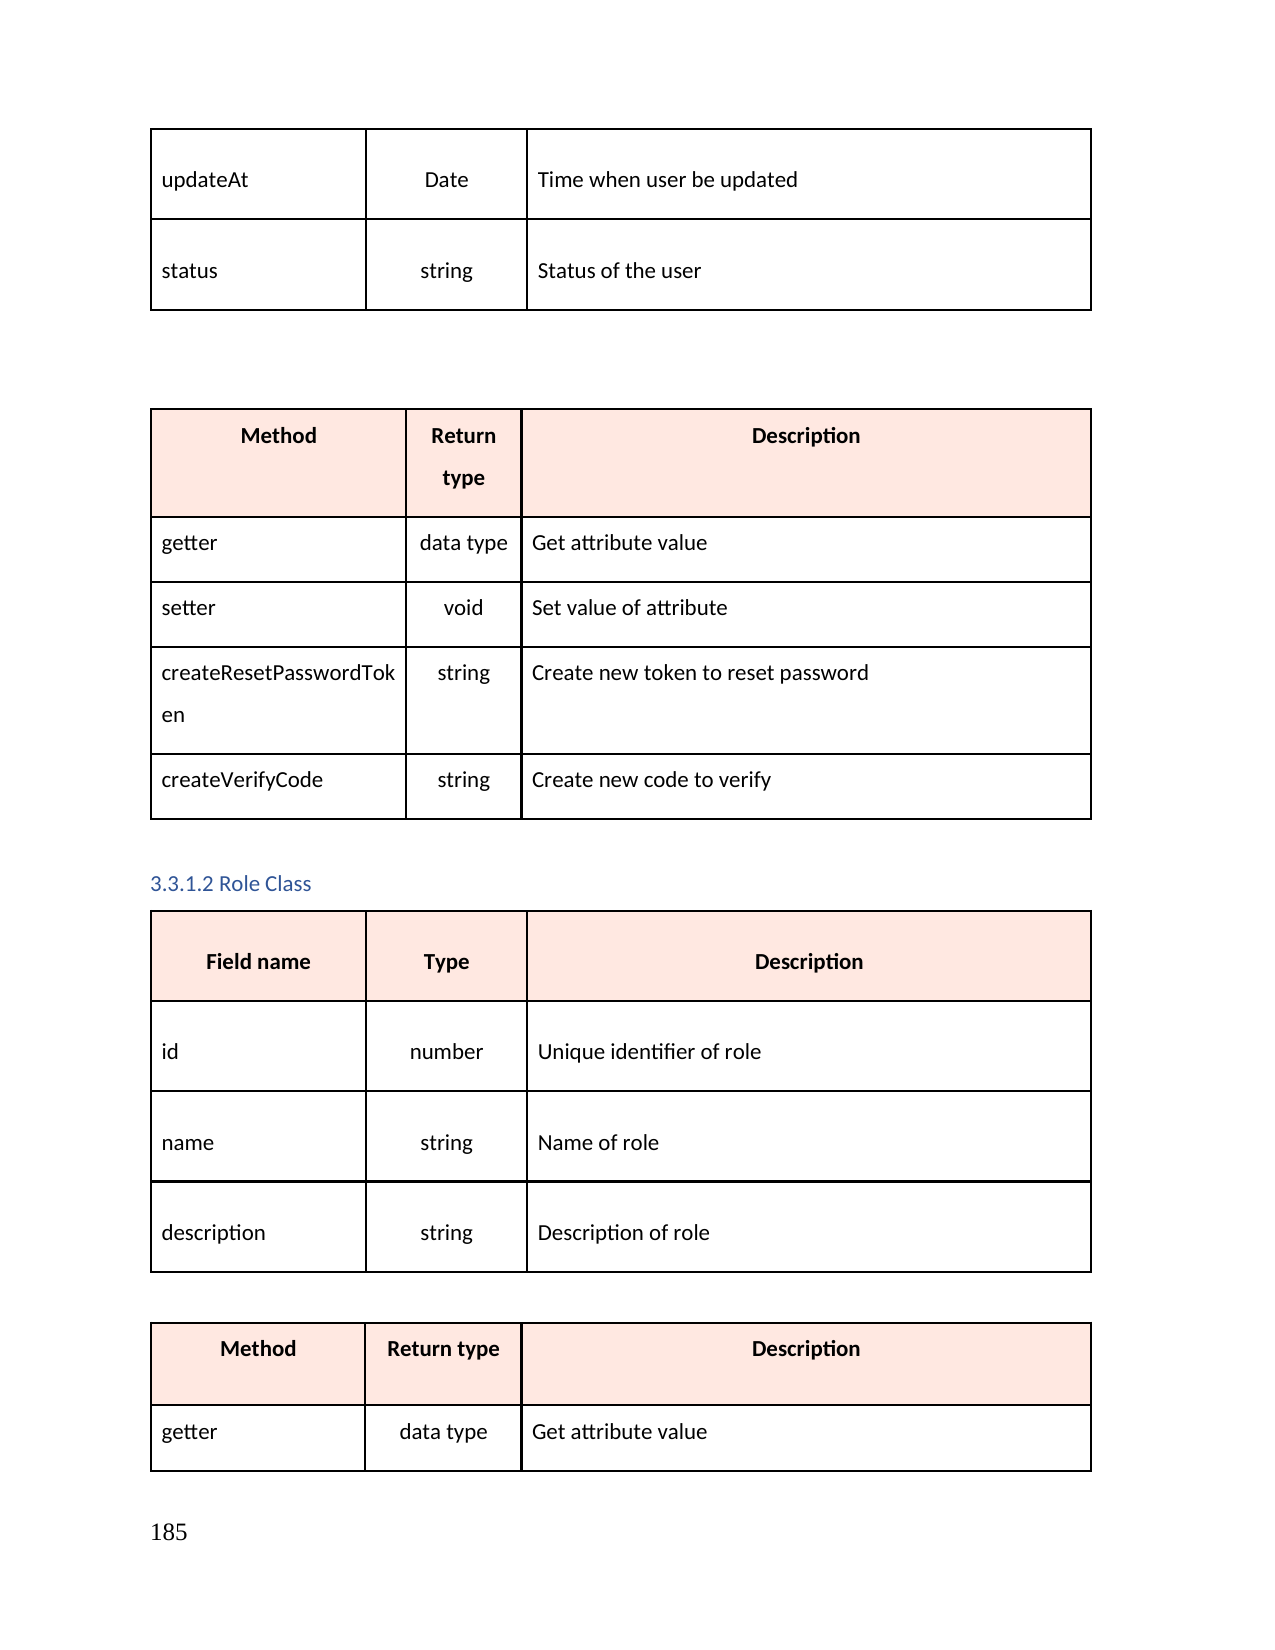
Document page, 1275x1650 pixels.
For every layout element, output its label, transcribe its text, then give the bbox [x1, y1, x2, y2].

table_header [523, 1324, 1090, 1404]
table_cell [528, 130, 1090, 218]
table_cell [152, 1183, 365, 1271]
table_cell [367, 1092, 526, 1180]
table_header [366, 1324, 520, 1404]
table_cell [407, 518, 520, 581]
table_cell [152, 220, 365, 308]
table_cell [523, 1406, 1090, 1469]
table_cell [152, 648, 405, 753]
subtitle 3.3.1.2 Role Class [150, 869, 1125, 897]
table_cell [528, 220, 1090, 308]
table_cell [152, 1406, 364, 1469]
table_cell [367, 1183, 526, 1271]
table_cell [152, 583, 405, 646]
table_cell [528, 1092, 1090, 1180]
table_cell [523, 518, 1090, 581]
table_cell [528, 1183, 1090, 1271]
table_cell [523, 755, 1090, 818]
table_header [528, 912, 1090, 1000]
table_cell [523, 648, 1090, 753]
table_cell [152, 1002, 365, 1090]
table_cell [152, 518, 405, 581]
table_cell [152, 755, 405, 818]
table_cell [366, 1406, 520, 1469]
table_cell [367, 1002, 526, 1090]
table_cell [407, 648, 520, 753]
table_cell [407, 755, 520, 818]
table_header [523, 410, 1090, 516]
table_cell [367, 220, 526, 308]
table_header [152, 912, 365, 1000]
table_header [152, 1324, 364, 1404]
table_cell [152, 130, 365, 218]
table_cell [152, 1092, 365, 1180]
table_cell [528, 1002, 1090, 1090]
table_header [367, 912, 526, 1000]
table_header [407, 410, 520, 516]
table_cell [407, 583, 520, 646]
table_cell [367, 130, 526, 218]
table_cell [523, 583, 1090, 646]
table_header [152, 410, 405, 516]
